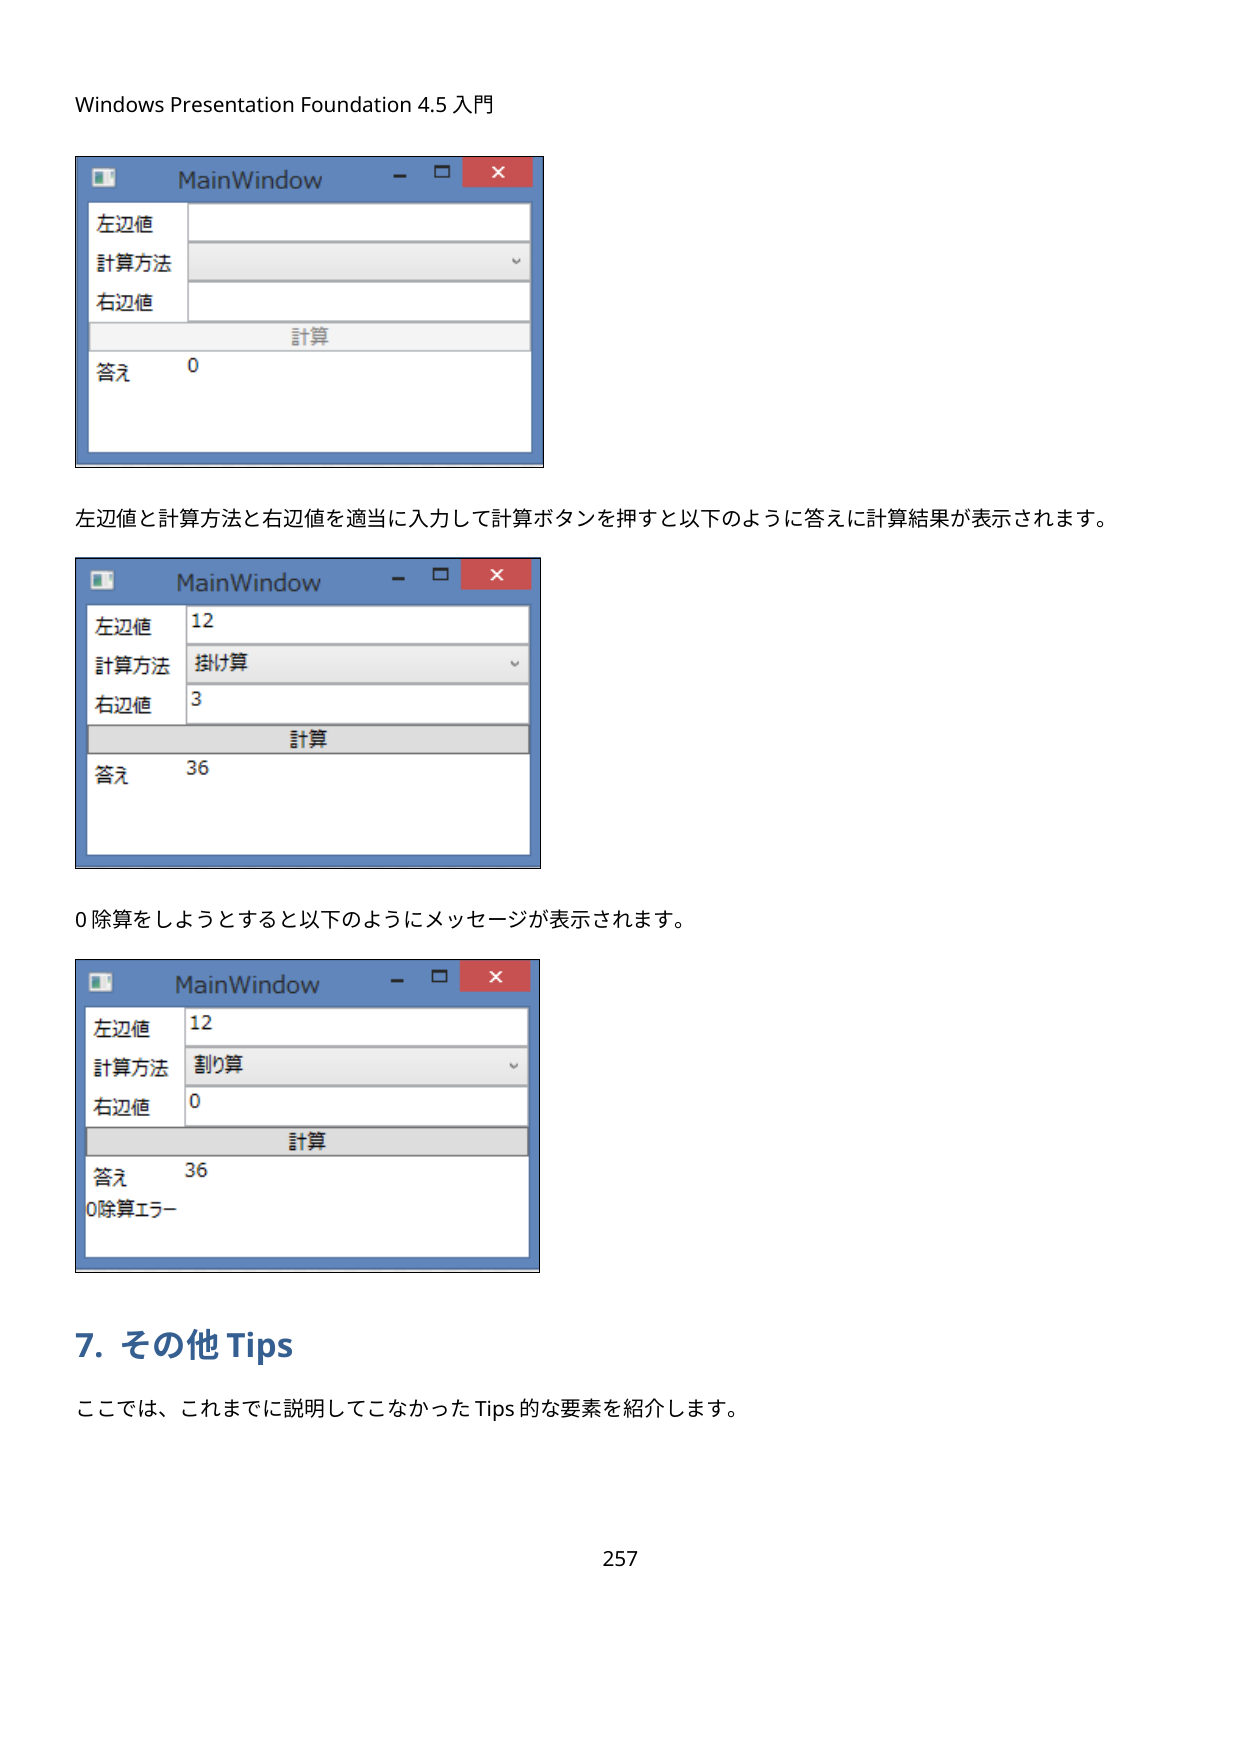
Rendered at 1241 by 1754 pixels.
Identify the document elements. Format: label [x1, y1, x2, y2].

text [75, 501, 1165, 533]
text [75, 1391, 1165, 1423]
picture [76, 559, 540, 868]
picture [76, 960, 539, 1272]
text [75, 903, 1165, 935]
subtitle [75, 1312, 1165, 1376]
picture [76, 157, 543, 467]
